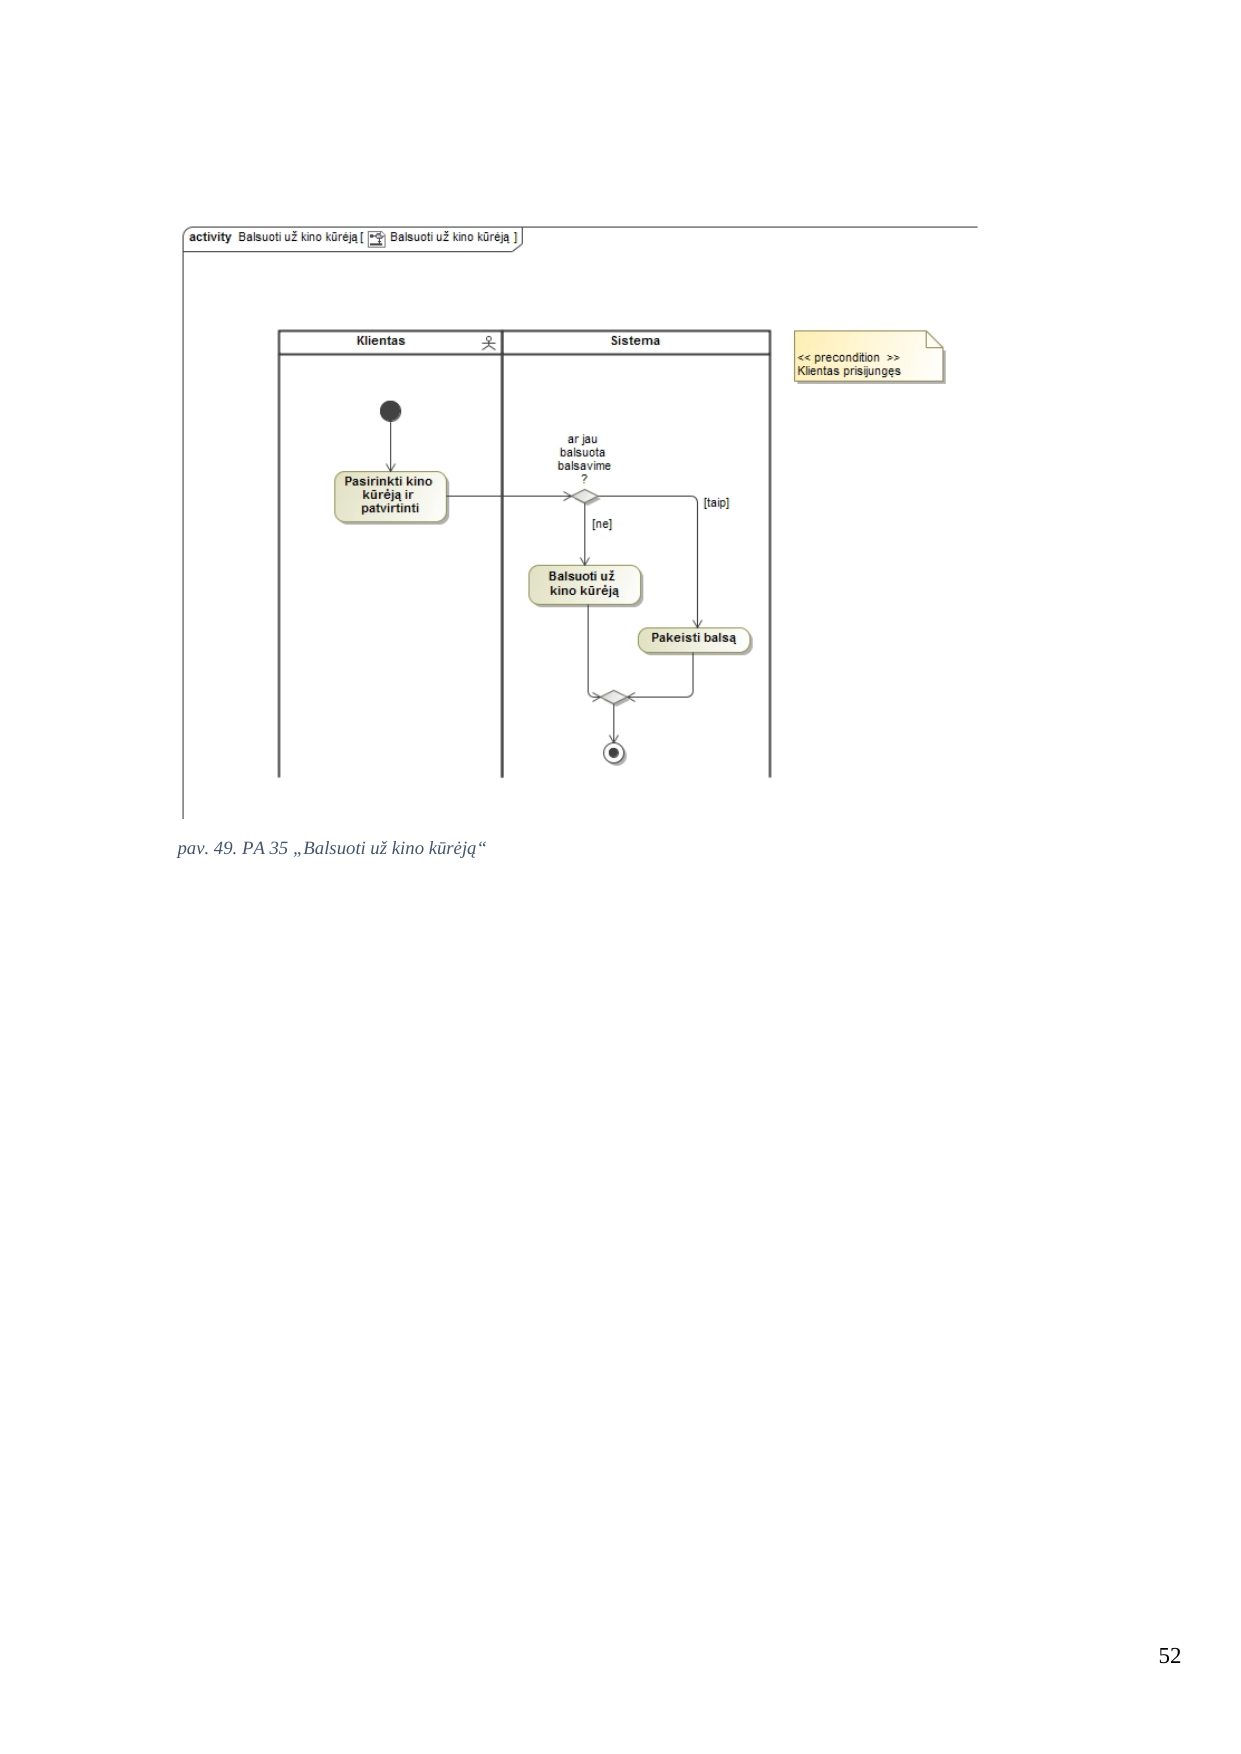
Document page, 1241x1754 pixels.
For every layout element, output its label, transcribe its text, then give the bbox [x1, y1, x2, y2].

picture [177, 221, 978, 819]
text pav. 49. PA 35 „Balsuoti už kino kūrėją“ [177, 837, 1181, 858]
